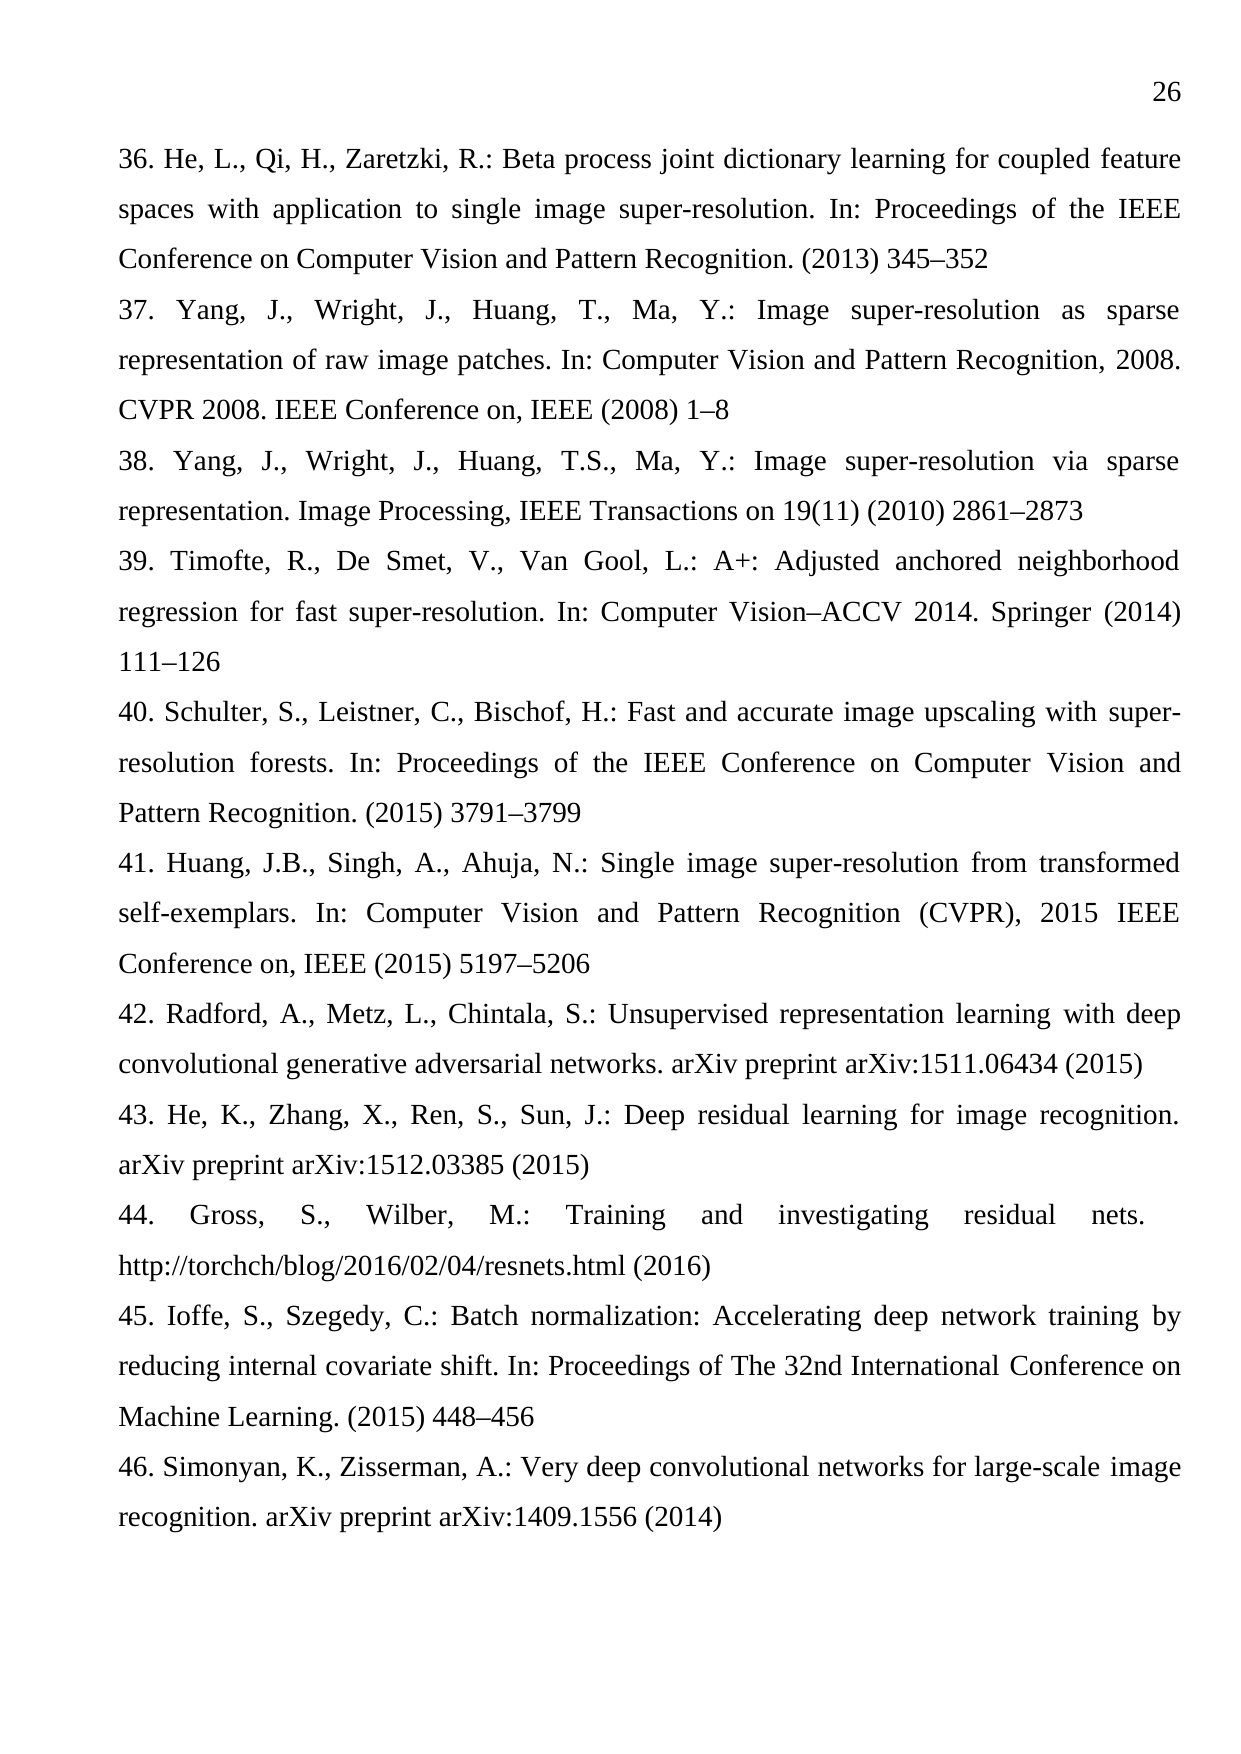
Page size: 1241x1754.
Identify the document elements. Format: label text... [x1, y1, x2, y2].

list 46. Simonyan, K., Zisserman, A.: Very deep convolutional networks for large-scale image recognition. arXiv preprint arXiv:1409.1556 (2014) [118, 1449, 1181, 1533]
list 44. Gross, S., Wilber, M.: Training and investigating residual nets. http://torchch/blog/2016/02/04/resnets.html (2016) [118, 1197, 1181, 1281]
list 41. Huang, J.B., Singh, A., Ahuja, N.: Single image super-resolution from transformed self-exemplars. In: Computer Vision and Pattern Recognition (CVPR), 2015 IEEE Conference on, IEEE (2015) 5197–5206 [118, 845, 1181, 979]
list 37. Yang, J., Wright, J., Huang, T., Ma, Y.: Image super-resolution as sparse representation of raw image patches. In: Computer Vision and Pattern Recognition, 2008. CVPR 2008. IEEE Conference on, IEEE (2008) 1–8 [118, 292, 1181, 426]
list 38. Yang, J., Wright, J., Huang, T.S., Ma, Y.: Image super-resolution via sparse representation. Image Processing, IEEE Transactions on 19(11) (2010) 2861–2873 [118, 443, 1181, 527]
list 36. He, L., Qi, H., Zaretzki, R.: Beta process joint dictionary learning for coupled feature spaces with application to single image super-resolution. In: Proceedings of the IEEE Conference on Computer Vision and Pattern Recognition. (2013) 345–352 [118, 141, 1181, 275]
list 39. Timofte, R., De Smet, V., Van Gool, L.: A+: Adjusted anchored neighborhood regression for fast super-resolution. In: Computer Vision–ACCV 2014. Springer (2014) 111–126 [118, 543, 1181, 678]
list 45. Ioffe, S., Szegedy, C.: Batch normalization: Accelerating deep network training by reducing internal covariate shift. In: Proceedings of The 32nd International Conference on Machine Learning. (2015) 448–456 [118, 1298, 1181, 1432]
list 42. Radford, A., Metz, L., Chintala, S.: Unsupervised representation learning with deep convolutional generative adversarial networks. arXiv preprint arXiv:1511.06434 (2015) [118, 996, 1181, 1080]
list 40. Schulter, S., Leistner, C., Bischof, H.: Fast and accurate image upscaling with super-resolution forests. In: Proceedings of the IEEE Conference on Computer Vision and Pattern Recognition. (2015) 3791–3799 [118, 694, 1181, 828]
list 43. He, K., Zhang, X., Ren, S., Sun, J.: Deep residual learning for image recognition. arXiv preprint arXiv:1512.03385 (2015) [118, 1097, 1181, 1181]
